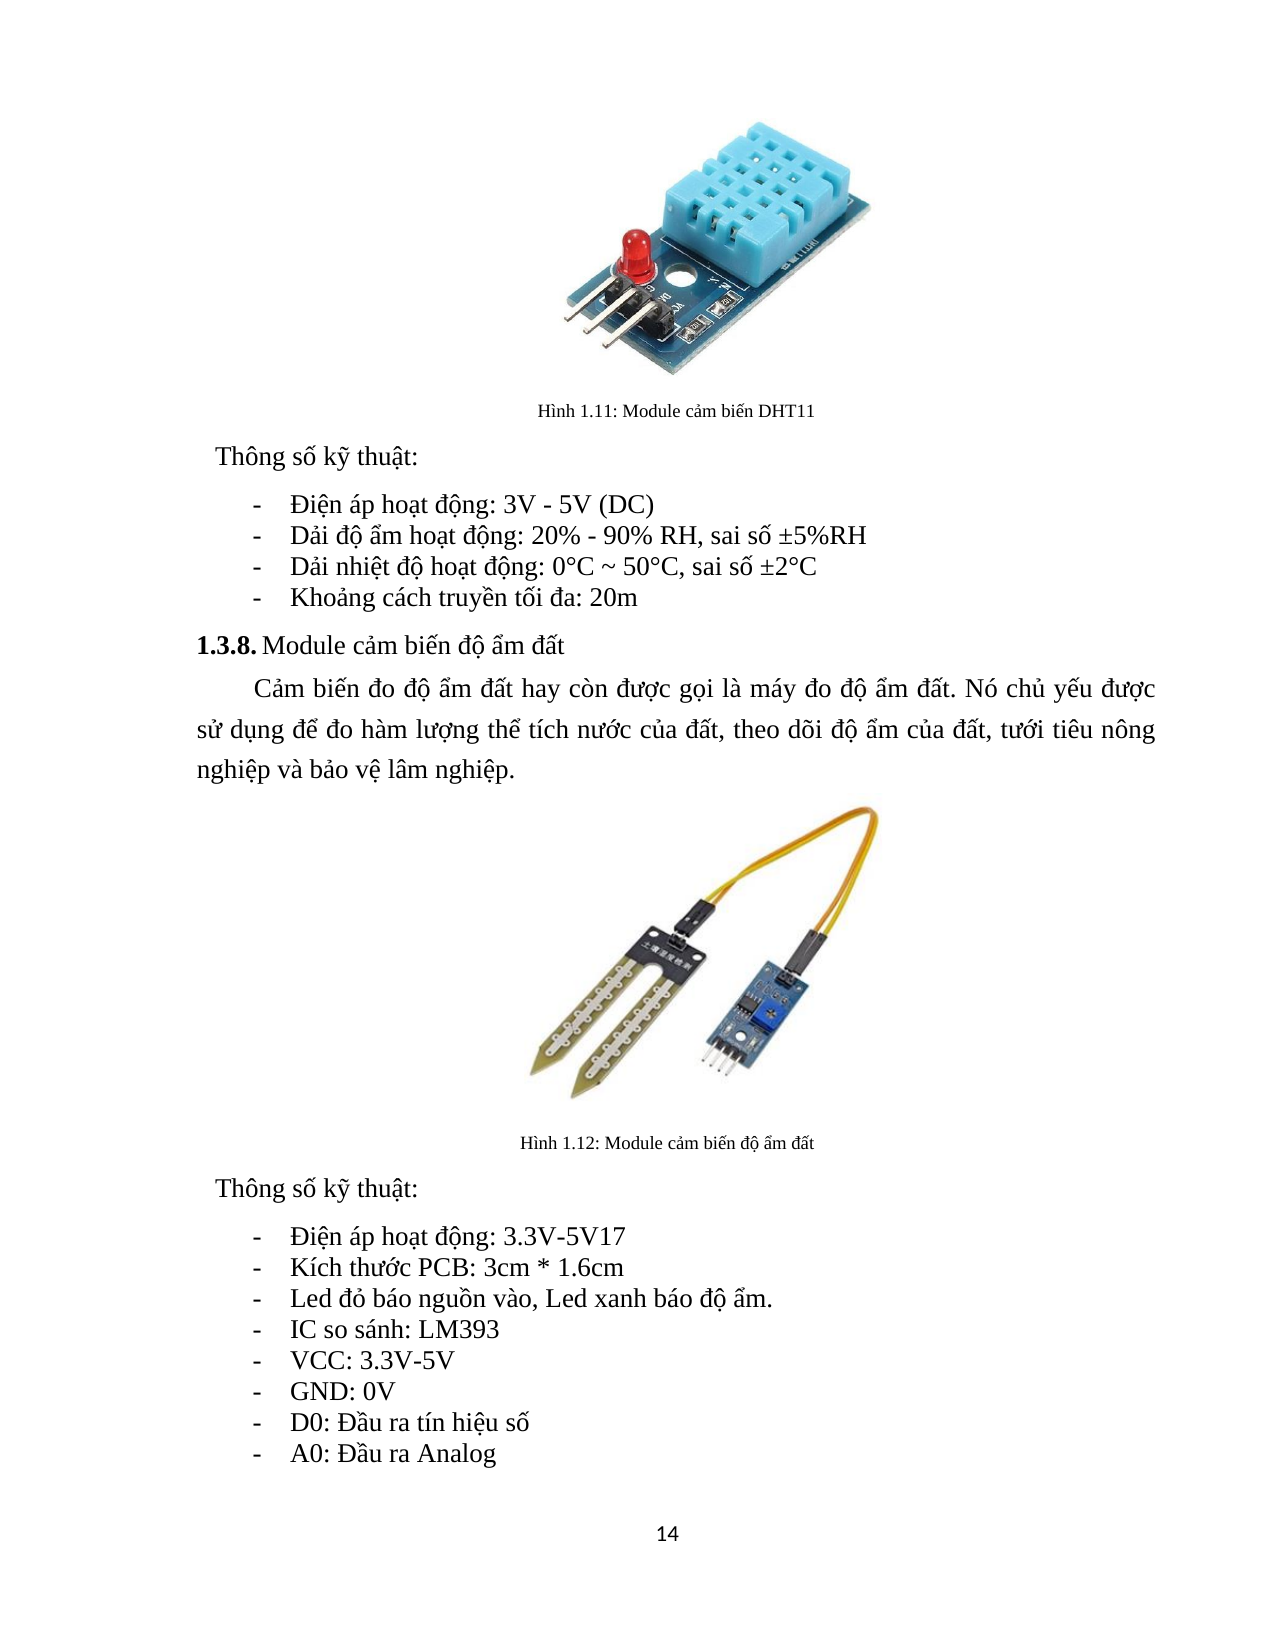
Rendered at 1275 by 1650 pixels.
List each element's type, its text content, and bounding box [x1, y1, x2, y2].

list IC so sánh: LM393 [252, 1313, 1157, 1344]
picture [520, 118, 889, 382]
list D0: Đầu ra tín hiệu số [252, 1406, 1157, 1438]
list A0: Đầu ra Analog [252, 1438, 1157, 1469]
text Hình 1.11: Module cảm biến DHT11 [196, 400, 1157, 422]
list Led đỏ báo nguồn vào, Led xanh báo độ ẩm. [252, 1282, 1157, 1313]
list Dải nhiệt độ hoạt động: 0°C ~ 50°C, sai số ±2°C [252, 550, 1157, 581]
list Điện áp hoạt động: 3V - 5V (DC) [252, 488, 1157, 519]
list VCC: 3.3V-5V [252, 1344, 1157, 1375]
list Điện áp hoạt động: 3.3V-5V17 [252, 1219, 1157, 1251]
text Thông số kỹ thuật: [177, 440, 1157, 471]
text Cảm biến đo độ ẩm đất hay còn được gọi là máy đo độ ẩm đất. Nó chủ yếu được sử dụng để đo hàm lượng thể tích nước của đất, theo dõi độ ẩm của đất, tưới tiêu nông nghiệp và bảo vệ lâm nghiệp. [197, 673, 1157, 784]
list Kích thước PCB: 3cm * 1.6cm [252, 1251, 1157, 1282]
list Module cảm biến độ ẩm đất [196, 629, 1157, 660]
picture [524, 793, 885, 1102]
text Thông số kỹ thuật: [177, 1172, 1157, 1203]
text Hình 1.12: Module cảm biến độ ẩm đất [177, 1132, 1157, 1153]
list GND: 0V [252, 1375, 1157, 1406]
list Khoảng cách truyền tối đa: 20m [252, 581, 1157, 612]
list Dải độ ẩm hoạt động: 20% - 90% RH, sai số ±5%RH [252, 519, 1157, 550]
